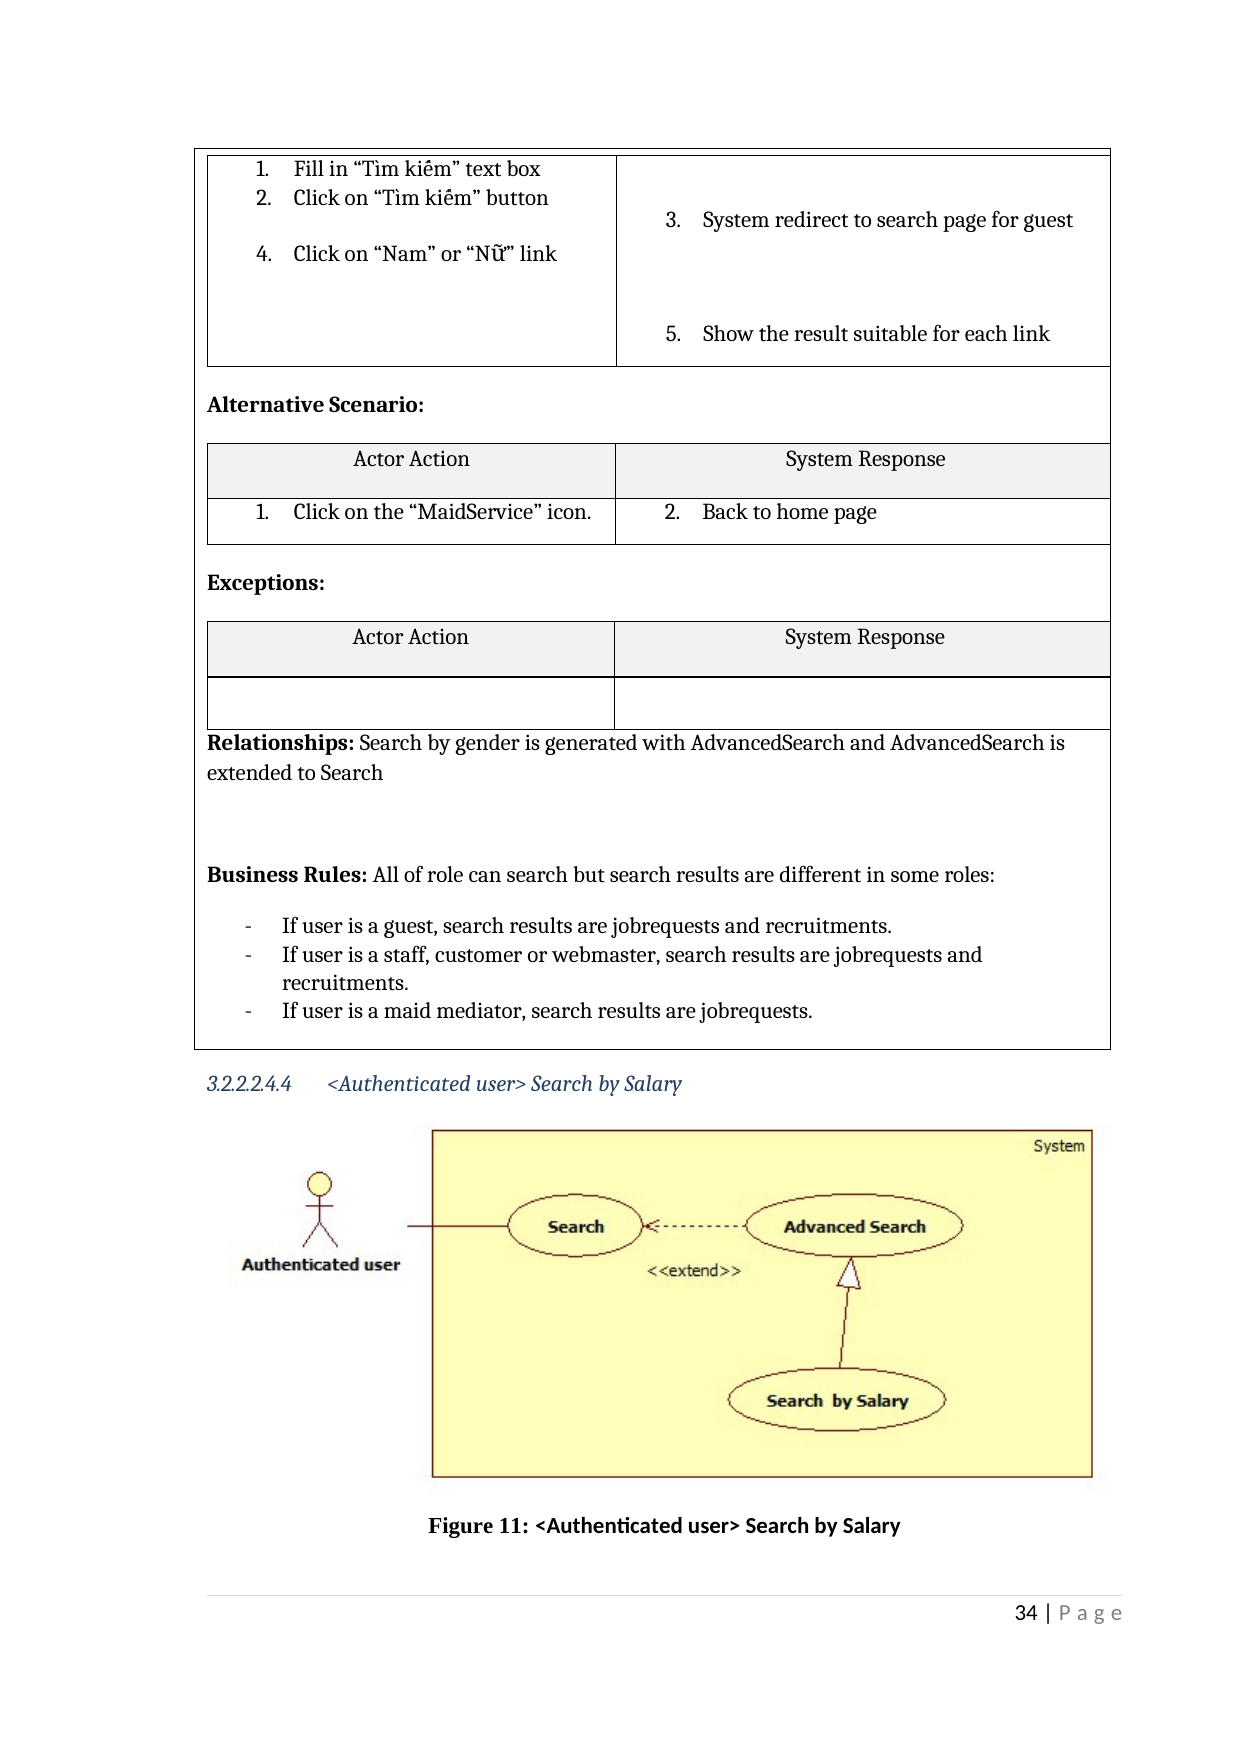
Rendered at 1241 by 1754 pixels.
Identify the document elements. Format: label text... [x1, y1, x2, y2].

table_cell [195, 149, 1110, 1049]
picture [207, 1101, 1122, 1507]
subtitle <Authenticated user> Search by Salary [207, 1071, 1122, 1098]
text Figure 11: <Authenticated user> Search by Salary [207, 1507, 1122, 1539]
